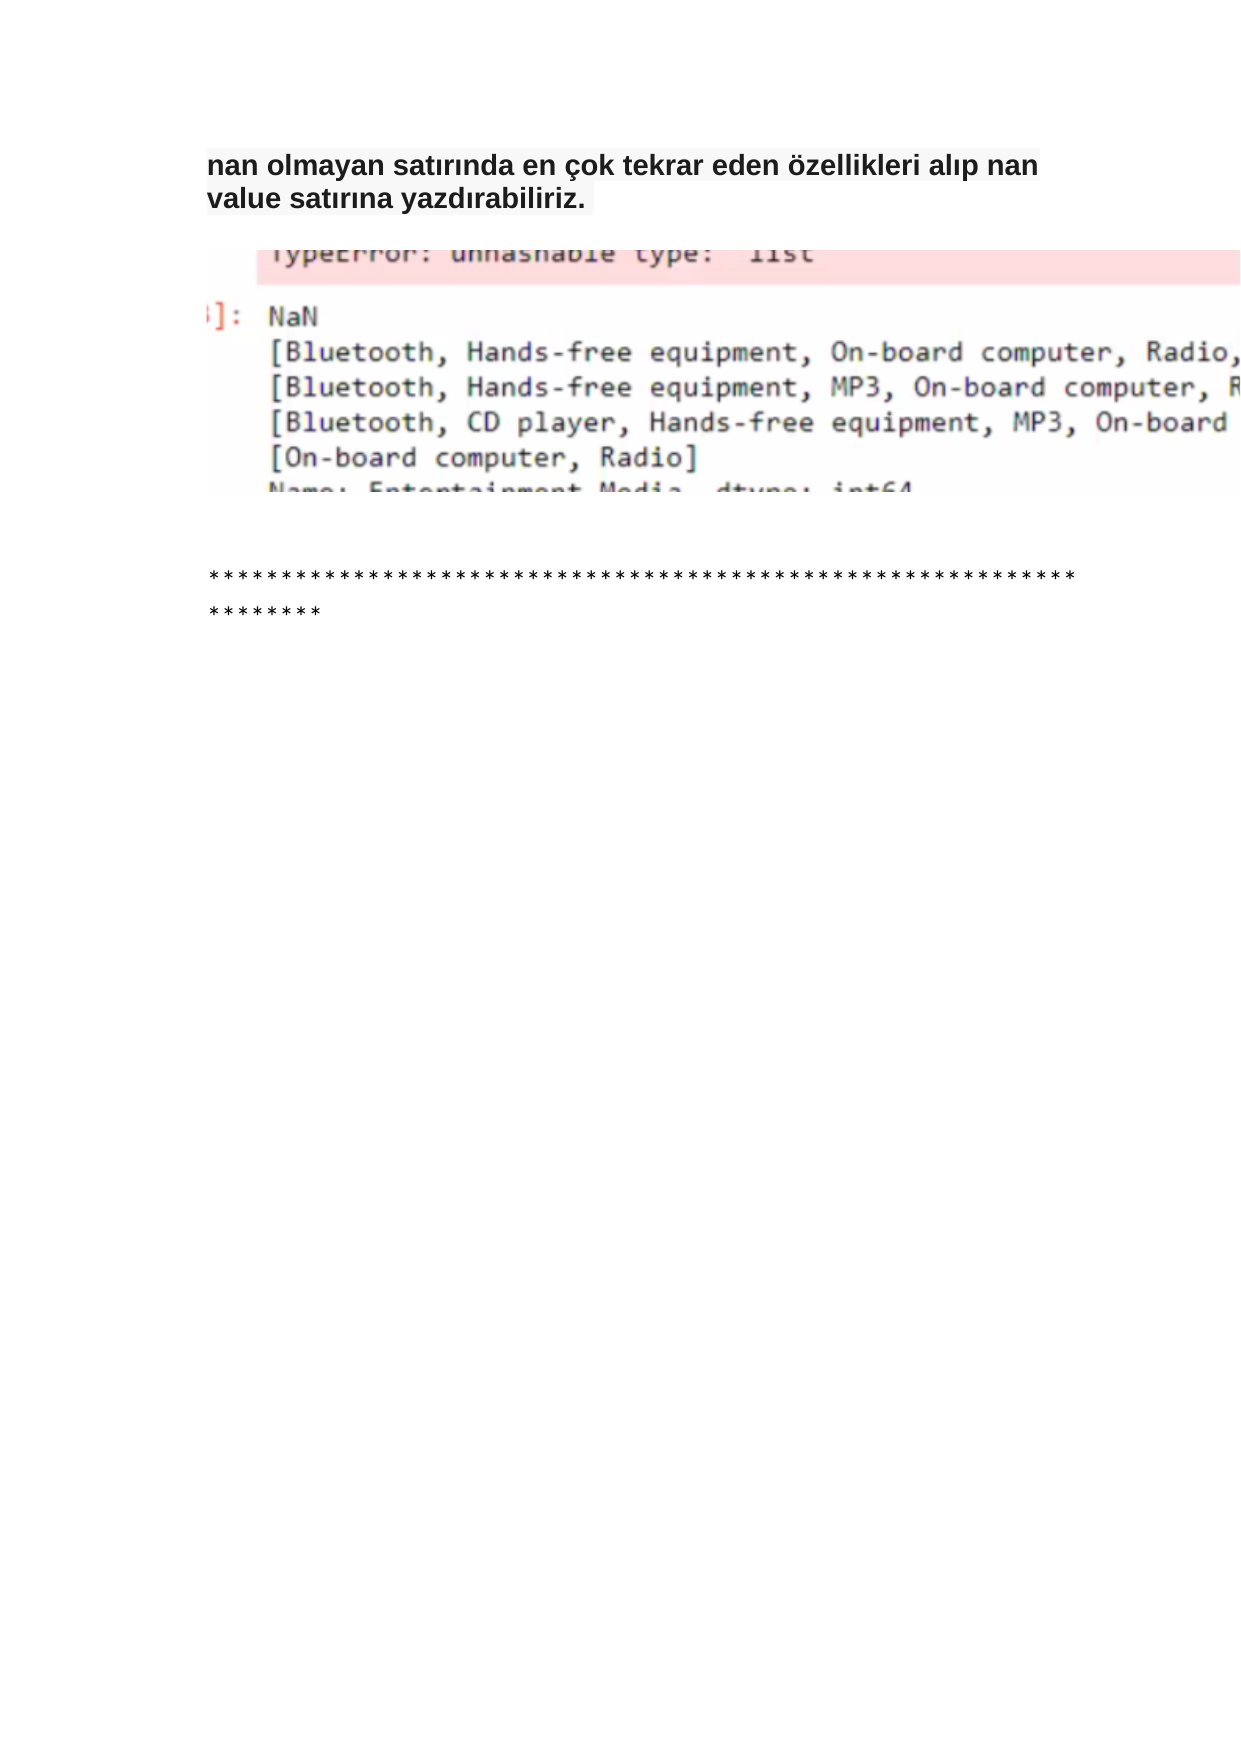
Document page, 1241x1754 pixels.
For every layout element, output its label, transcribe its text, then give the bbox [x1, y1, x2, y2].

text ******************************************************************** [207, 563, 1093, 634]
picture [206, 250, 1241, 492]
